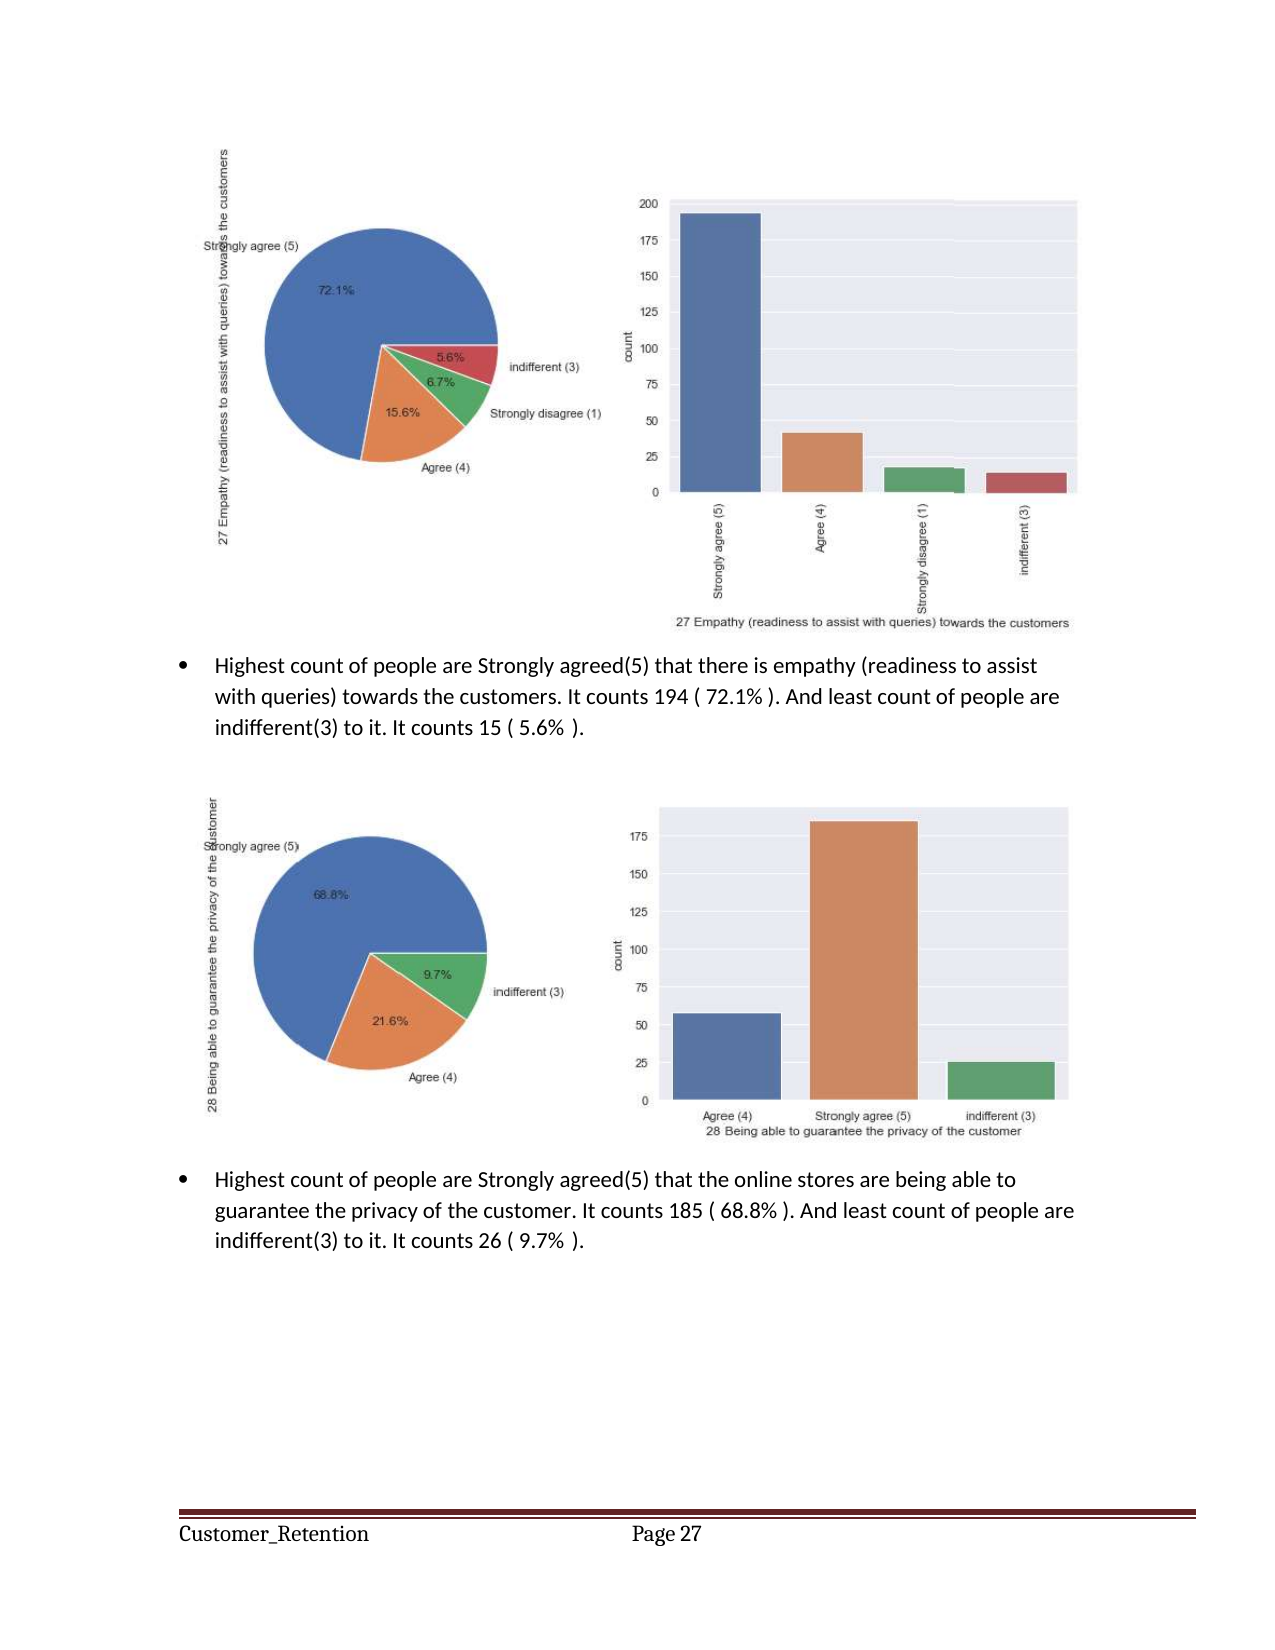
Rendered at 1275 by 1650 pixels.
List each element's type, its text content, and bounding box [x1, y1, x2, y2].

list Highest count of people are Strongly agreed(5) that there is empathy (readiness to assist with queries) towards the customers. It counts 194 ( 72.1% ). And least count of people are indifferent(3) to it. It counts 15 ( 5.6% ). [179, 652, 1076, 741]
picture [195, 790, 1074, 1145]
picture [195, 141, 1085, 637]
